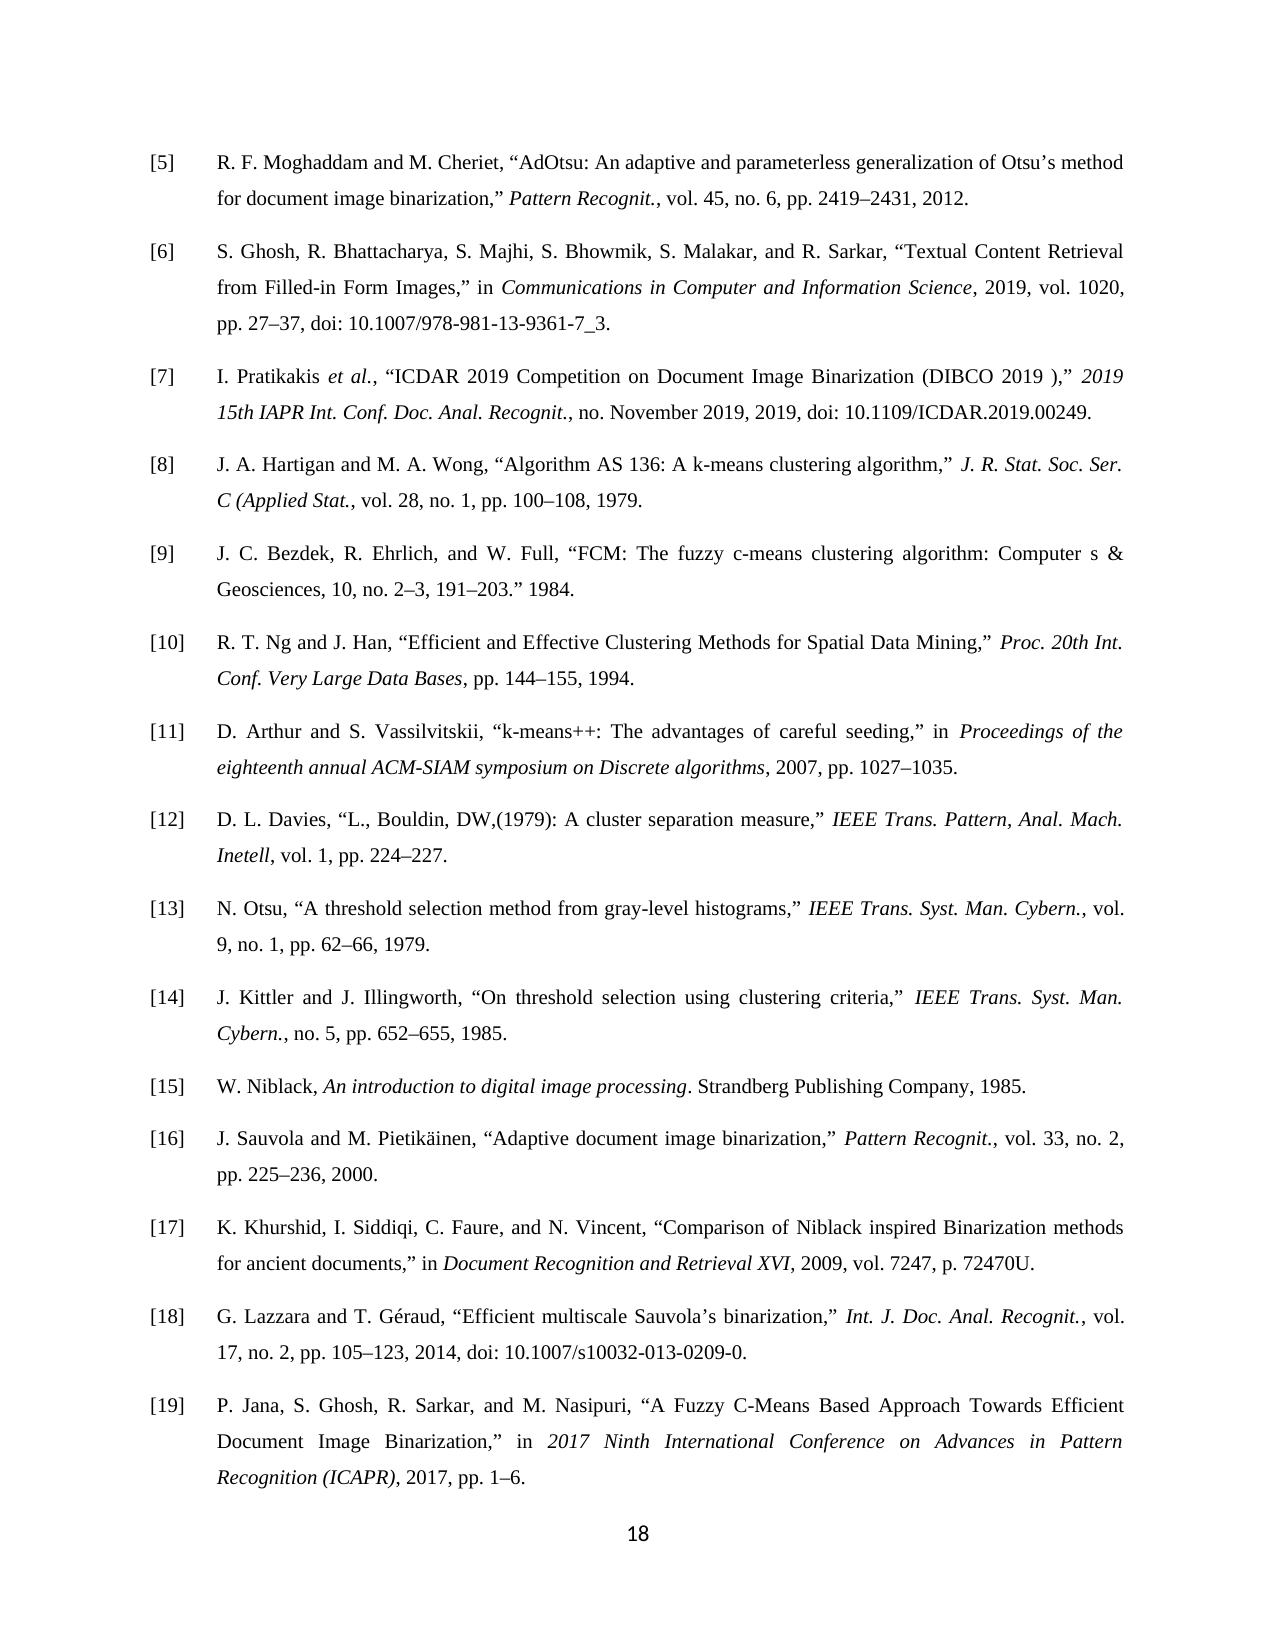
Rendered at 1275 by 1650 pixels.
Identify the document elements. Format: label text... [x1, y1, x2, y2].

text [13] N. Otsu, “A threshold selection method from gray-level histograms,” IEEE Trans. Syst. Man. Cybern., vol. 9, no. 1, pp. 62–66, 1979. [150, 896, 1125, 956]
text [5] R. F. Moghaddam and M. Cheriet, “AdOtsu: An adaptive and parameterless generalization of Otsu’s method for document image binarization,” Pattern Recognit., vol. 45, no. 6, pp. 2419–2431, 2012. [150, 150, 1125, 210]
text [15] W. Niblack, An introduction to digital image processing. Strandberg Publishing Company, 1985. [150, 1073, 1125, 1098]
text [9] J. C. Bezdek, R. Ehrlich, and W. Full, “FCM: The fuzzy c-means clustering algorithm: Computer s & Geosciences, 10, no. 2–3, 191–203.” 1984. [150, 541, 1125, 601]
text [7] I. Pratikakis et al., “ICDAR 2019 Competition on Document Image Binarization (DIBCO 2019 ),” 2019 15th IAPR Int. Conf. Doc. Anal. Recognit., no. November 2019, 2019, doi: 10.1109/ICDAR.2019.00249. [150, 363, 1125, 424]
text [14] J. Kittler and J. Illingworth, “On threshold selection using clustering criteria,” IEEE Trans. Syst. Man. Cybern., no. 5, pp. 652–655, 1985. [150, 985, 1125, 1045]
text [12] D. L. Davies, “L., Bouldin, DW,(1979): A cluster separation measure,” IEEE Trans. Pattern, Anal. Mach. Inetell, vol. 1, pp. 224–227. [150, 807, 1125, 867]
text [11] D. Arthur and S. Vassilvitskii, “k-means++: The advantages of careful seeding,” in Proceedings of the eighteenth annual ACM-SIAM symposium on Discrete algorithms, 2007, pp. 1027–1035. [150, 718, 1125, 779]
text [8] J. A. Hartigan and M. A. Wong, “Algorithm AS 136: A k-means clustering algorithm,” J. R. Stat. Soc. Ser. C (Applied Stat., vol. 28, no. 1, pp. 100–108, 1979. [150, 452, 1125, 512]
text [18] G. Lazzara and T. Géraud, “Efficient multiscale Sauvola’s binarization,” Int. J. Doc. Anal. Recognit., vol. 17, no. 2, pp. 105–123, 2014, doi: 10.1007/s10032-013-0209-0. [150, 1304, 1125, 1364]
text [6] S. Ghosh, R. Bhattacharya, S. Majhi, S. Bhowmik, S. Malakar, and R. Sarkar, “Textual Content Retrieval from Filled-in Form Images,” in Communications in Computer and Information Science, 2019, vol. 1020, pp. 27–37, doi: 10.1007/978-981-13-9361-7_3. [150, 239, 1125, 335]
text [16] J. Sauvola and M. Pietikäinen, “Adaptive document image binarization,” Pattern Recognit., vol. 33, no. 2, pp. 225–236, 2000. [150, 1126, 1125, 1186]
text [19] P. Jana, S. Ghosh, R. Sarkar, and M. Nasipuri, “A Fuzzy C-Means Based Approach Towards Efficient Document Image Binarization,” in 2017 Ninth International Conference on Advances in Pattern Recognition (ICAPR), 2017, pp. 1–6. [150, 1392, 1125, 1489]
text [17] K. Khurshid, I. Siddiqi, C. Faure, and N. Vincent, “Comparison of Niblack inspired Binarization methods for ancient documents,” in Document Recognition and Retrieval XVI, 2009, vol. 7247, p. 72470U. [150, 1215, 1125, 1275]
text [10] R. T. Ng and J. Han, “Efficient and Effective Clustering Methods for Spatial Data Mining,” Proc. 20th Int. Conf. Very Large Data Bases, pp. 144–155, 1994. [150, 630, 1125, 690]
